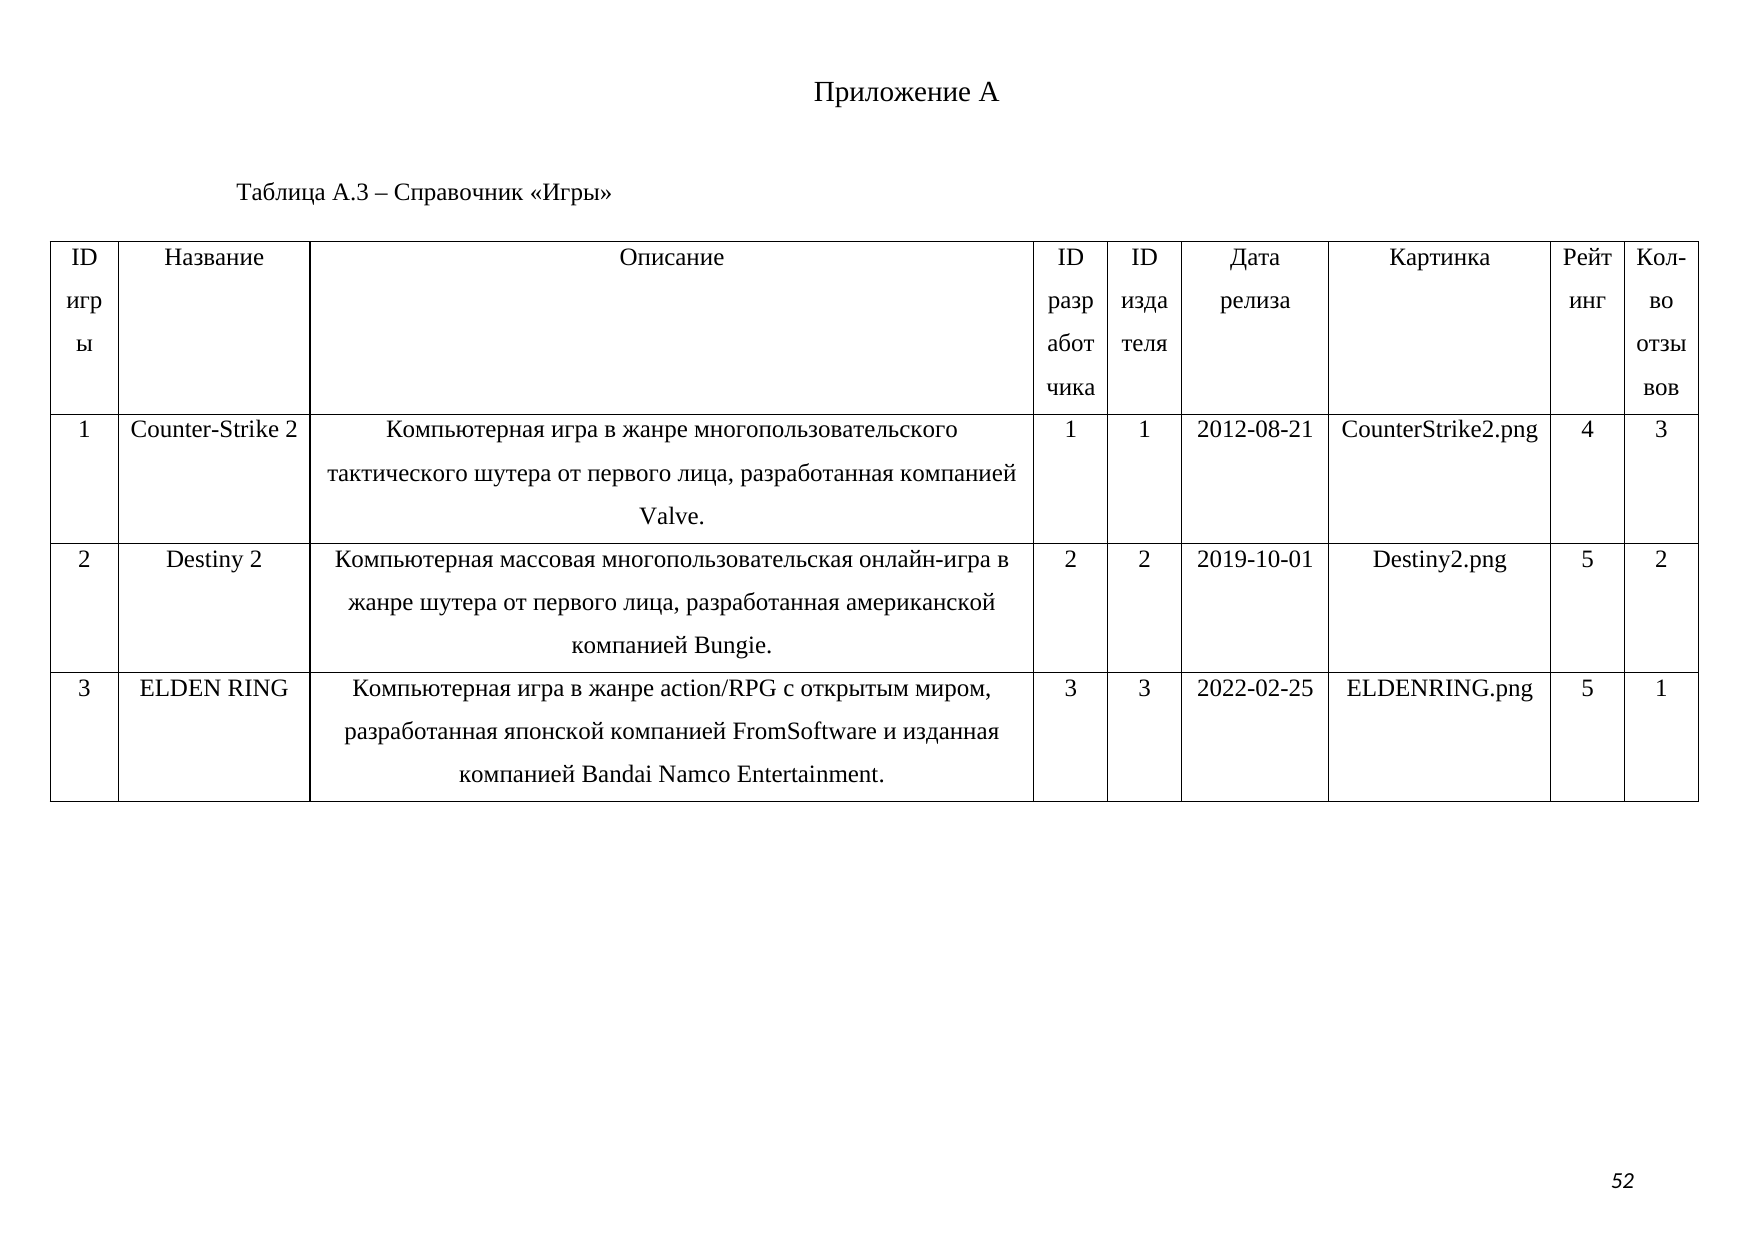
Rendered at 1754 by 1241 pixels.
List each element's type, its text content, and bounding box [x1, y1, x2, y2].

table_cell 2 [1625, 544, 1698, 672]
table_cell 1 [1625, 673, 1698, 801]
table_cell Компьютерная игра в жанре action/RPG с открытым миром, разработанная японской компанией FromSoftware и изданная компанией Bandai Namco Entertainment. [311, 673, 1033, 801]
table_cell Компьютерная массовая многопользовательская онлайн-игра в жанре шутера от первого лица, разработанная американской компанией Bungie. [311, 544, 1033, 672]
table_header Картинка [1329, 242, 1550, 413]
table_cell 2 [1108, 544, 1181, 672]
table_cell ELDENRING.png [1329, 673, 1550, 801]
table_cell 2019-10-01 [1182, 544, 1328, 672]
table_cell Destiny2.png [1329, 544, 1550, 672]
table_cell 2022-02-25 [1182, 673, 1328, 801]
table_cell 5 [1551, 544, 1624, 672]
text Таблица А.3 – Справочник «Игры» [177, 177, 1636, 206]
table_header Описание [311, 242, 1033, 413]
table_cell 3 [1034, 673, 1107, 801]
table_cell 2 [1034, 544, 1107, 672]
table_header Кол-во отзывов [1625, 242, 1698, 413]
table_cell 2 [51, 544, 118, 672]
table_header ID игры [51, 242, 118, 413]
table_cell 3 [1108, 673, 1181, 801]
table_header Дата релиза [1182, 242, 1328, 413]
table_cell Destiny 2 [119, 544, 309, 672]
table_cell Компьютерная игра в жанре многопользовательского тактического шутера от первого лица, разработанная компанией Valve. [311, 415, 1033, 543]
table_header Рейтинг [1551, 242, 1624, 413]
table_cell 1 [1034, 415, 1107, 543]
table_cell 2012-08-21 [1182, 415, 1328, 543]
table_cell 3 [51, 673, 118, 801]
table_cell 4 [1551, 415, 1624, 543]
table_header Название [119, 242, 309, 413]
table_cell 1 [51, 415, 118, 543]
table_cell ELDEN RING [119, 673, 309, 801]
table_header ID издателя [1108, 242, 1181, 413]
table_cell CounterStrike2.png [1329, 415, 1550, 543]
table_cell 5 [1551, 673, 1624, 801]
table_header ID разработчика [1034, 242, 1107, 413]
table_cell Counter-Strike 2 [119, 415, 309, 543]
table_cell 1 [1108, 415, 1181, 543]
table_cell 3 [1625, 415, 1698, 543]
